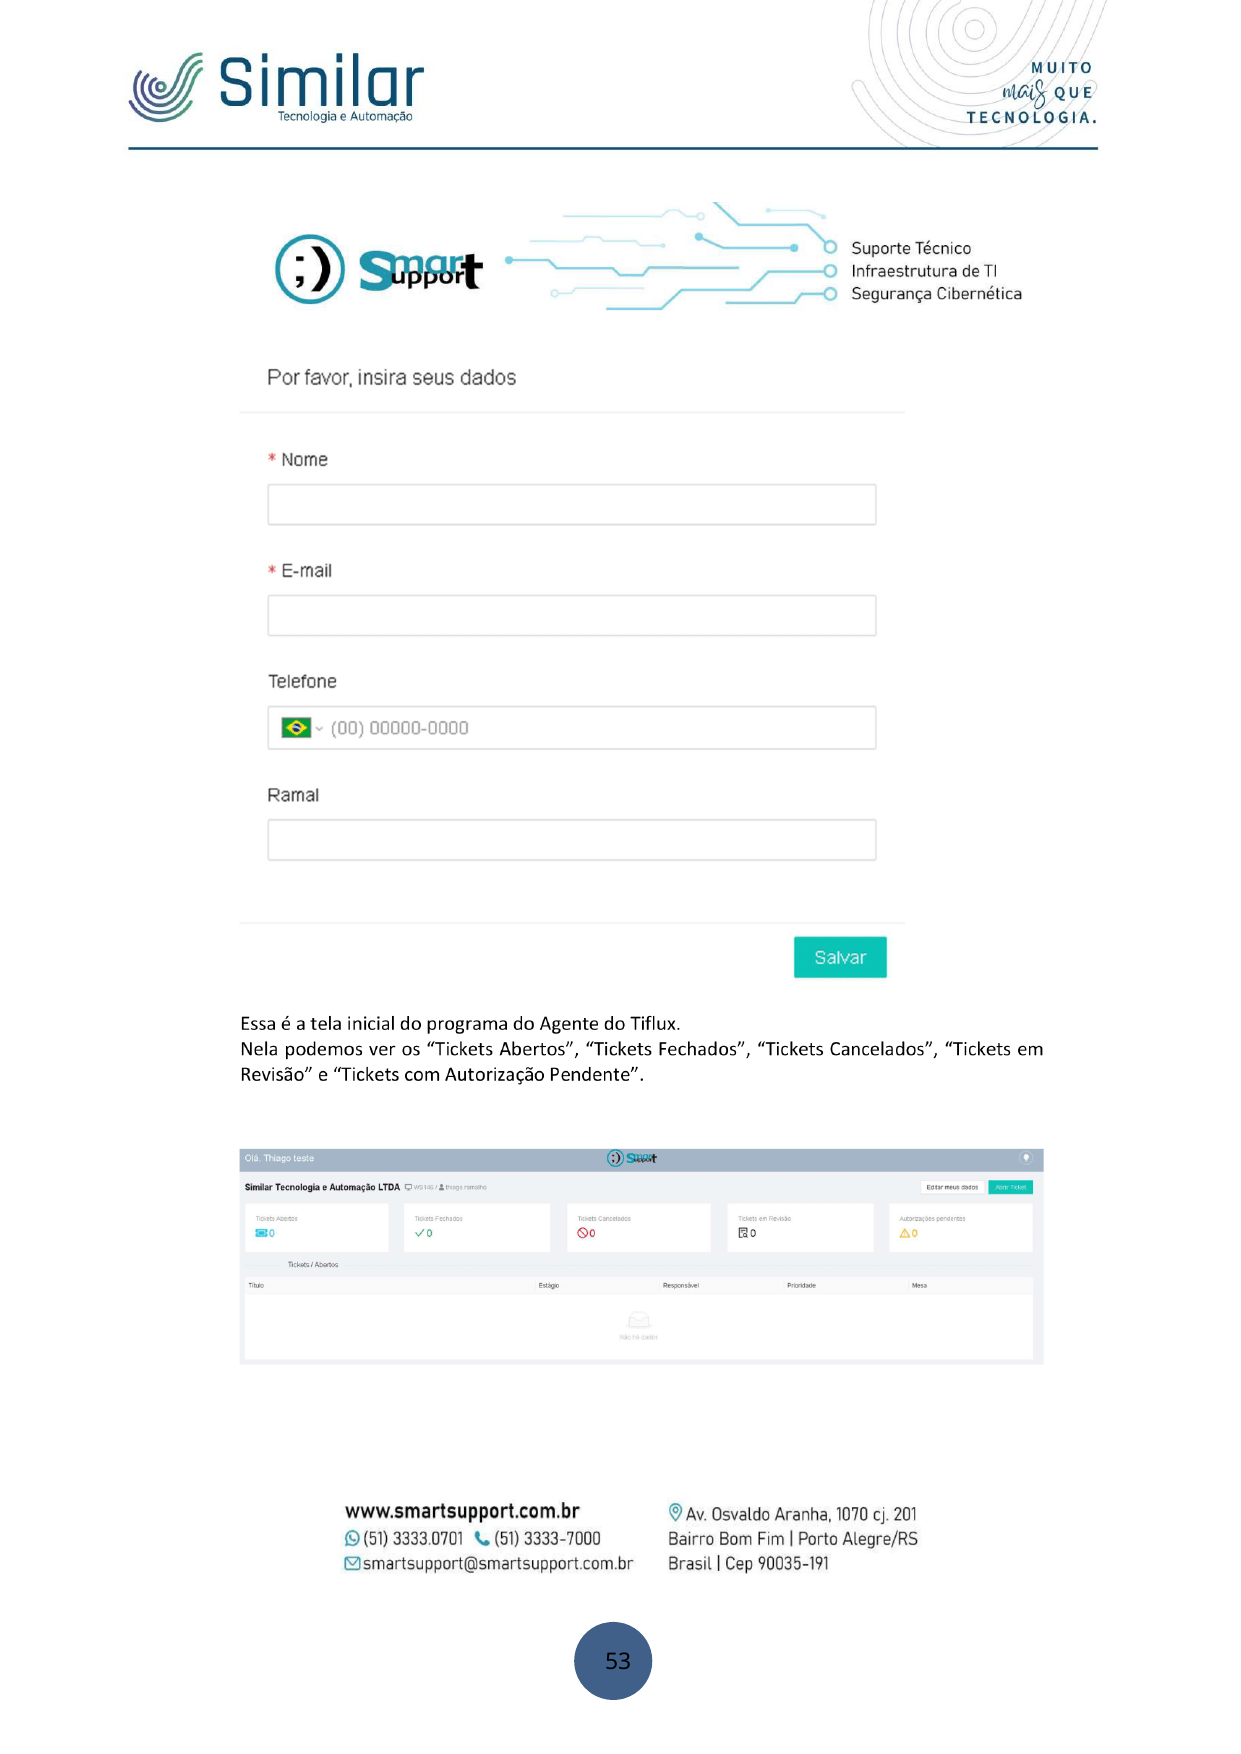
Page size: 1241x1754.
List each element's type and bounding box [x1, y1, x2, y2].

picture [118, 162, 1141, 1603]
picture [122, 0, 1108, 158]
